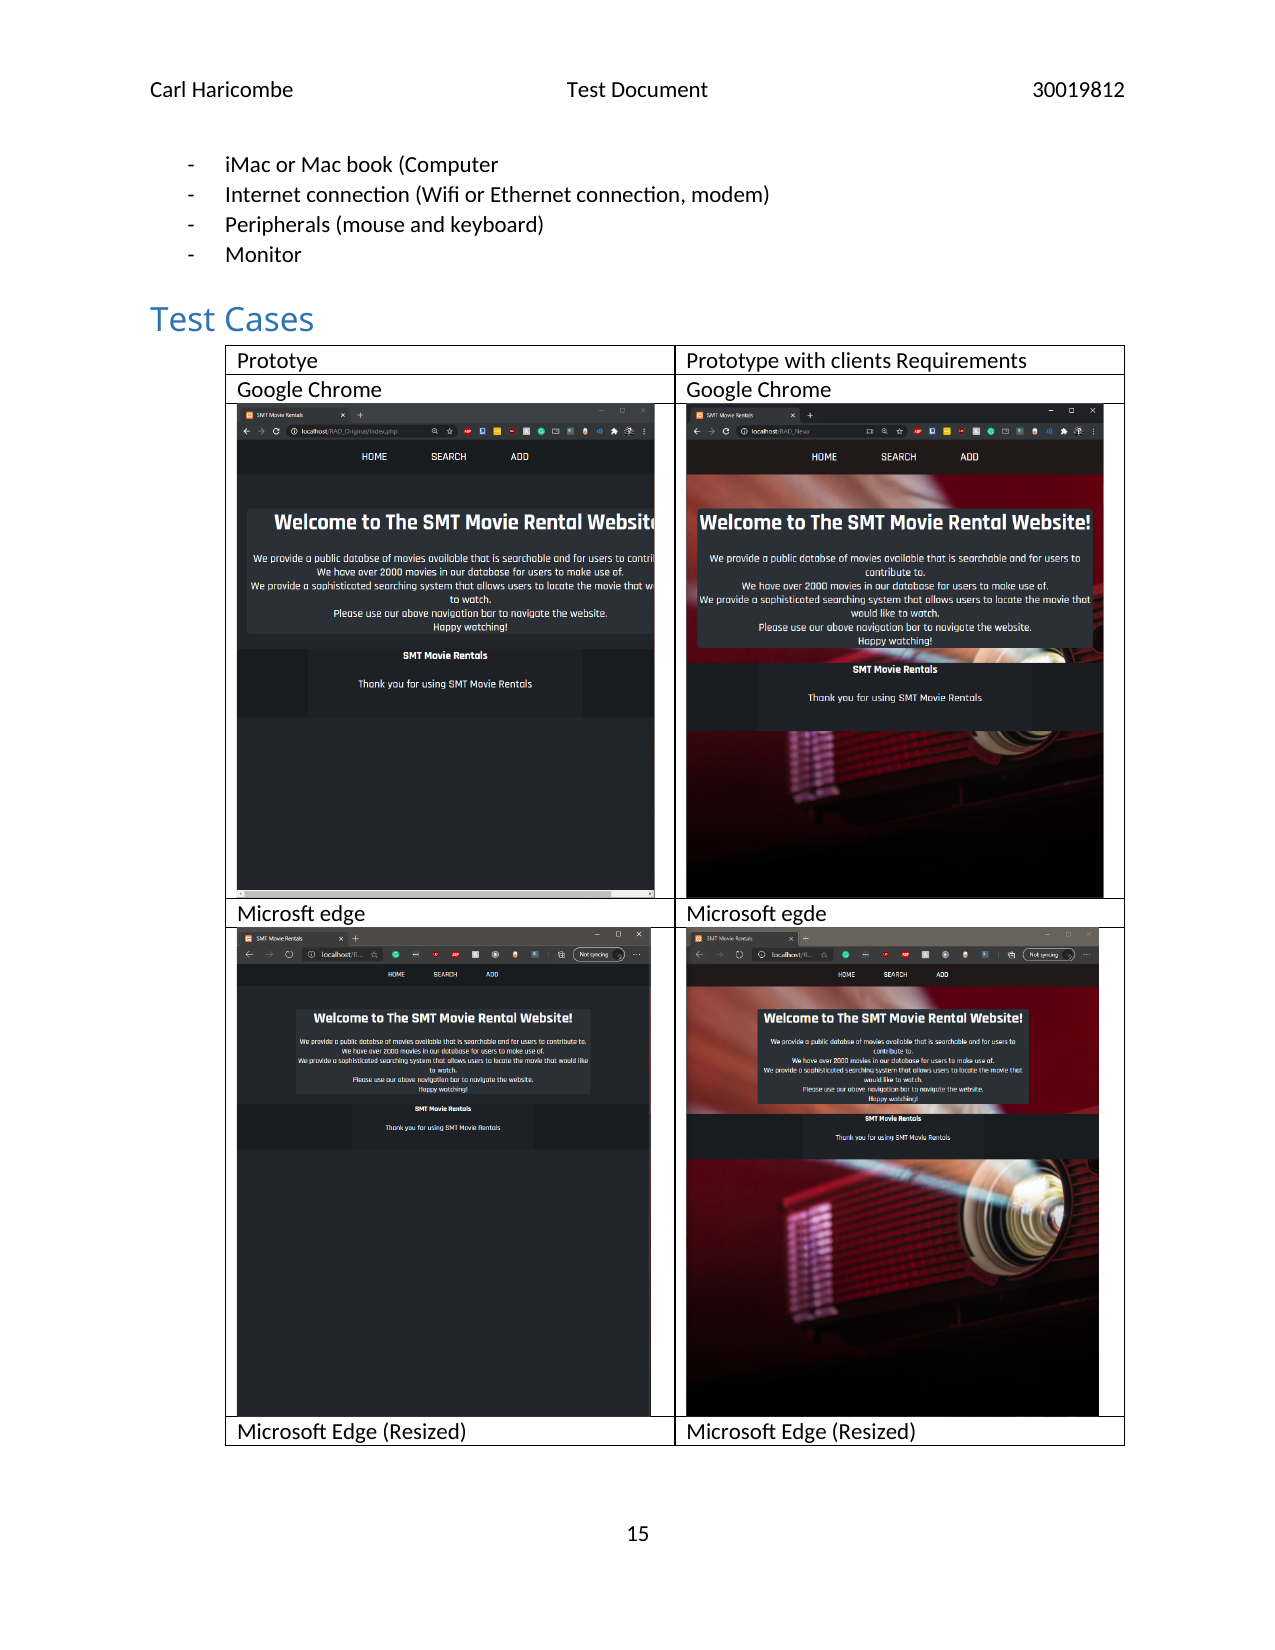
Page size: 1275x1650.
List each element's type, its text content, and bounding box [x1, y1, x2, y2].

table_cell Microsoft Edge (Resized) [676, 1417, 1124, 1445]
list Internet connection (Wifi or Ethernet connection, modem) [187, 180, 1125, 208]
picture [686, 403, 1104, 898]
table_cell Microsoft egde [676, 899, 1124, 927]
table_cell [676, 404, 686, 898]
table_cell [226, 928, 236, 1416]
table_cell [676, 928, 686, 1416]
list iMac or Mac book (Computer [187, 150, 1125, 178]
table_cell [226, 404, 236, 898]
table_cell [651, 928, 674, 1416]
subtitle Test Cases [150, 296, 1125, 341]
table_cell Microsft edge [226, 899, 674, 927]
table_cell [1104, 404, 1124, 898]
table_cell Google Chrome [226, 375, 674, 403]
picture [236, 403, 655, 898]
list Peripherals (mouse and keyboard) [187, 210, 1125, 238]
table_cell [1099, 928, 1124, 1416]
list Monitor [187, 241, 1125, 269]
table_header Prototye [226, 346, 674, 374]
picture [686, 927, 1099, 1417]
table_header Prototype with clients Requirements [676, 346, 1124, 374]
picture [236, 927, 651, 1417]
table_cell Microsoft Edge (Resized) [226, 1417, 674, 1445]
table_cell [655, 404, 674, 898]
table_cell Google Chrome [676, 375, 1124, 403]
